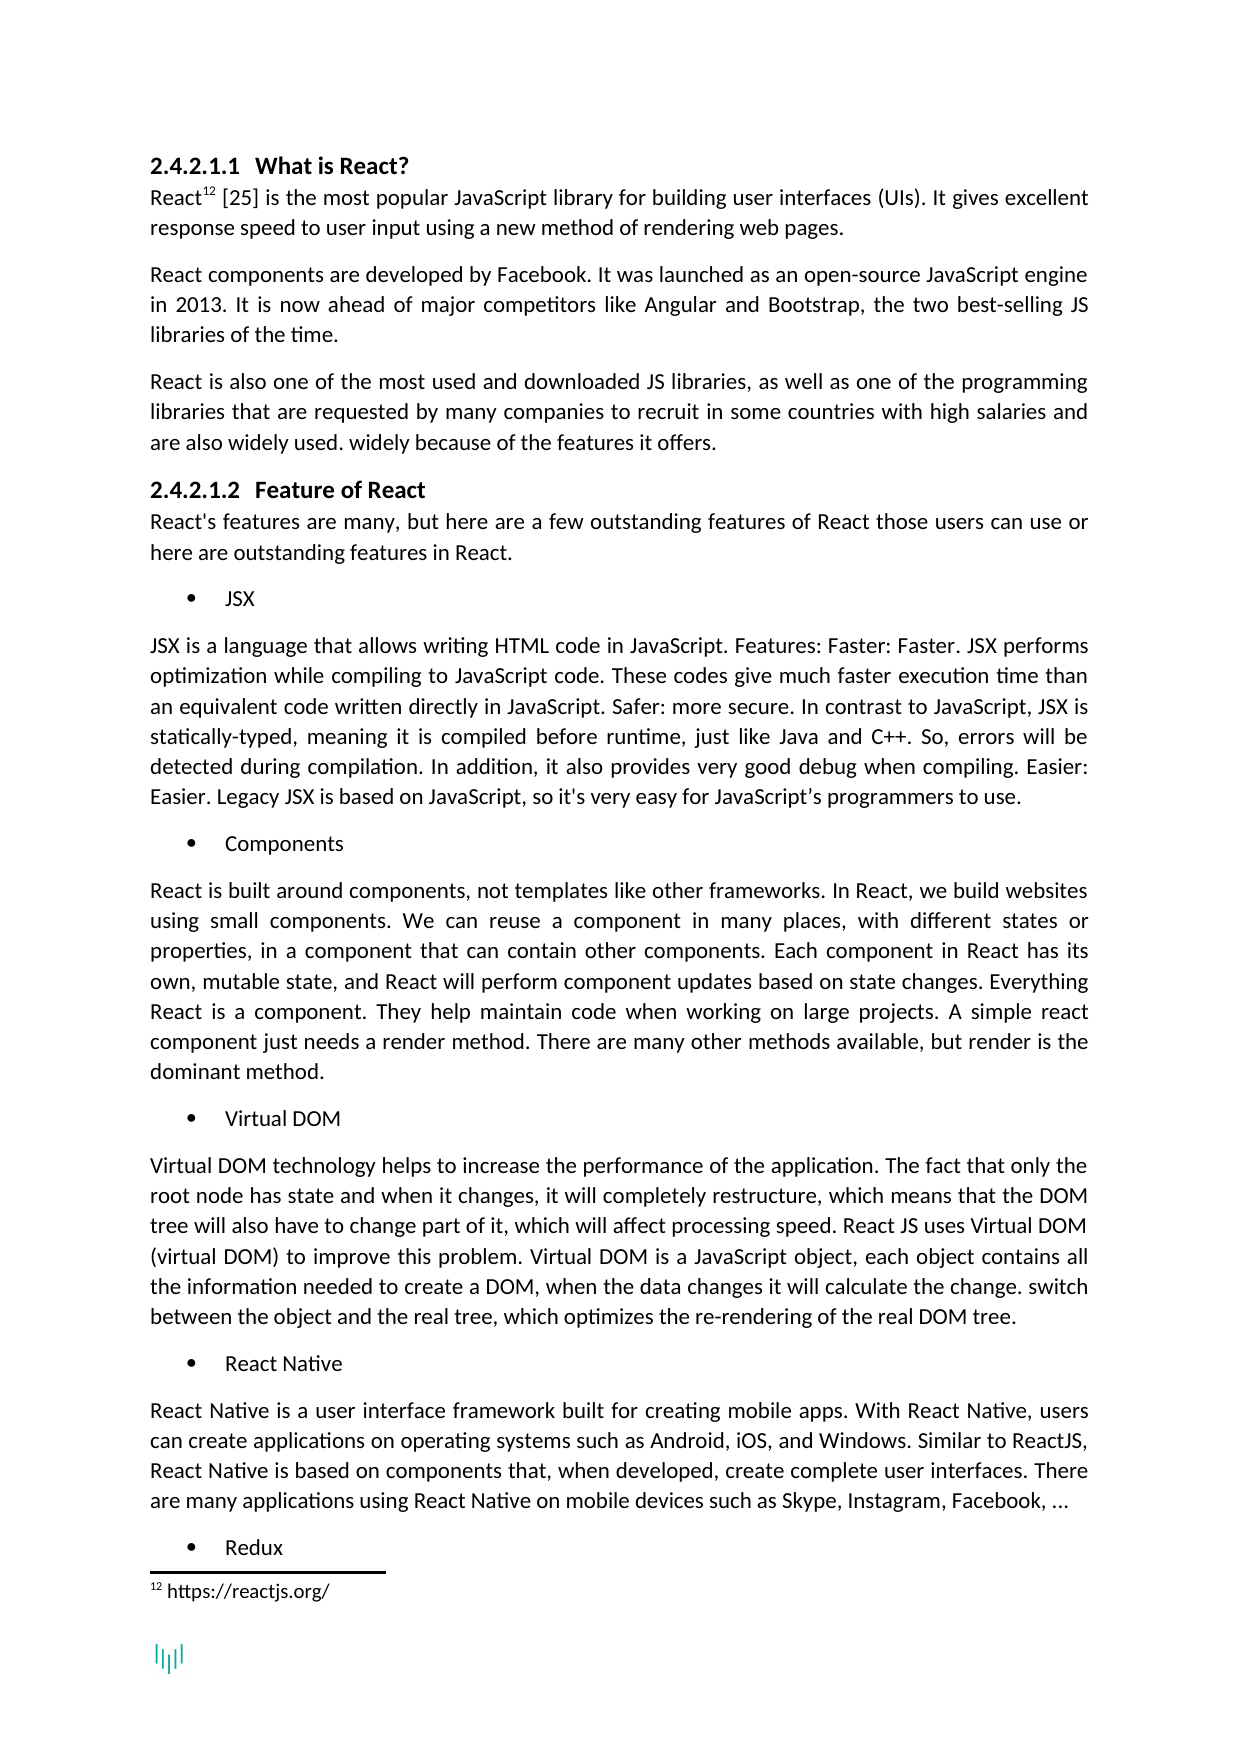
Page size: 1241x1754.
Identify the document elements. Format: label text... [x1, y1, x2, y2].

text JSX is a language that allows writing HTML code in JavaScript. Features: Faster: Faster. JSX performs optimization while compiling to JavaScript code. These codes give much faster execution time than an equivalent code written directly in JavaScript. Safer: more secure. In contrast to JavaScript, JSX is statically-typed, meaning it is compiled before runtime, just like Java and C++. So, errors will be detected during compilation. In addition, it also provides very good debug when compiling. Easier: Easier. Legacy JSX is based on JavaScript, so it's very easy for JavaScript’s programmers to use. [150, 631, 1090, 811]
subtitle What is React? [150, 150, 1090, 181]
text React components are developed by Facebook. It was launched as an open-source JavaScript engine in 2013. It is now ahead of major competitors like Angular and Bootstrap, the two best-selling JS libraries of the time. [150, 260, 1090, 348]
text React Native is a user interface framework built for creating mobile apps. With React Native, users can create applications on operating systems such as Android, iOS, and Windows. Similar to ReactJS, React Native is based on components that, when developed, create complete user interfaces. There are many applications using React Native on mobile devices such as Skype, Instagram, Facebook, ... [150, 1396, 1090, 1515]
list JSX [187, 584, 1090, 613]
text React [25] is the most popular JavaScript library for building user interfaces (UIs). It gives excellent response speed to user input using a new method of rendering web pages. [150, 183, 1090, 241]
text React is built around components, not templates like other frameworks. In React, we build websites using small components. We can reuse a component in many places, with different states or properties, in a component that can contain other components. Each component in React has its own, mutable state, and React will perform component updates based on state changes. Everything React is a component. They help maintain code when working on large projects. A simple react component just needs a render method. There are many other methods available, but render is the dominant method. [150, 876, 1090, 1086]
list Redux [187, 1533, 1090, 1562]
text React is also one of the most used and downloaded JS libraries, as well as one of the programming libraries that are requested by many companies to recruit in some countries with high salaries and are also widely used. widely because of the features it offers. [150, 367, 1090, 456]
subtitle Feature of React [150, 474, 1090, 505]
list Virtual DOM [187, 1104, 1090, 1132]
text Virtual DOM technology helps to increase the performance of the application. The fact that only the root node has state and when it changes, it will completely restructure, which means that the DOM tree will also have to change part of it, which will affect processing speed. React JS uses Virtual DOM (virtual DOM) to improve this problem. Virtual DOM is a JavaScript object, each object contains all the information needed to create a DOM, when the data changes it will calculate the change. switch between the object and the real tree, which optimizes the re-rendering of the real DOM tree. [150, 1151, 1090, 1330]
list React Native [187, 1349, 1090, 1377]
picture [150, 1639, 188, 1677]
text React's features are many, but here are a few outstanding features of React those users can use or here are outstanding features in React. [150, 507, 1090, 566]
list Components [187, 829, 1090, 857]
